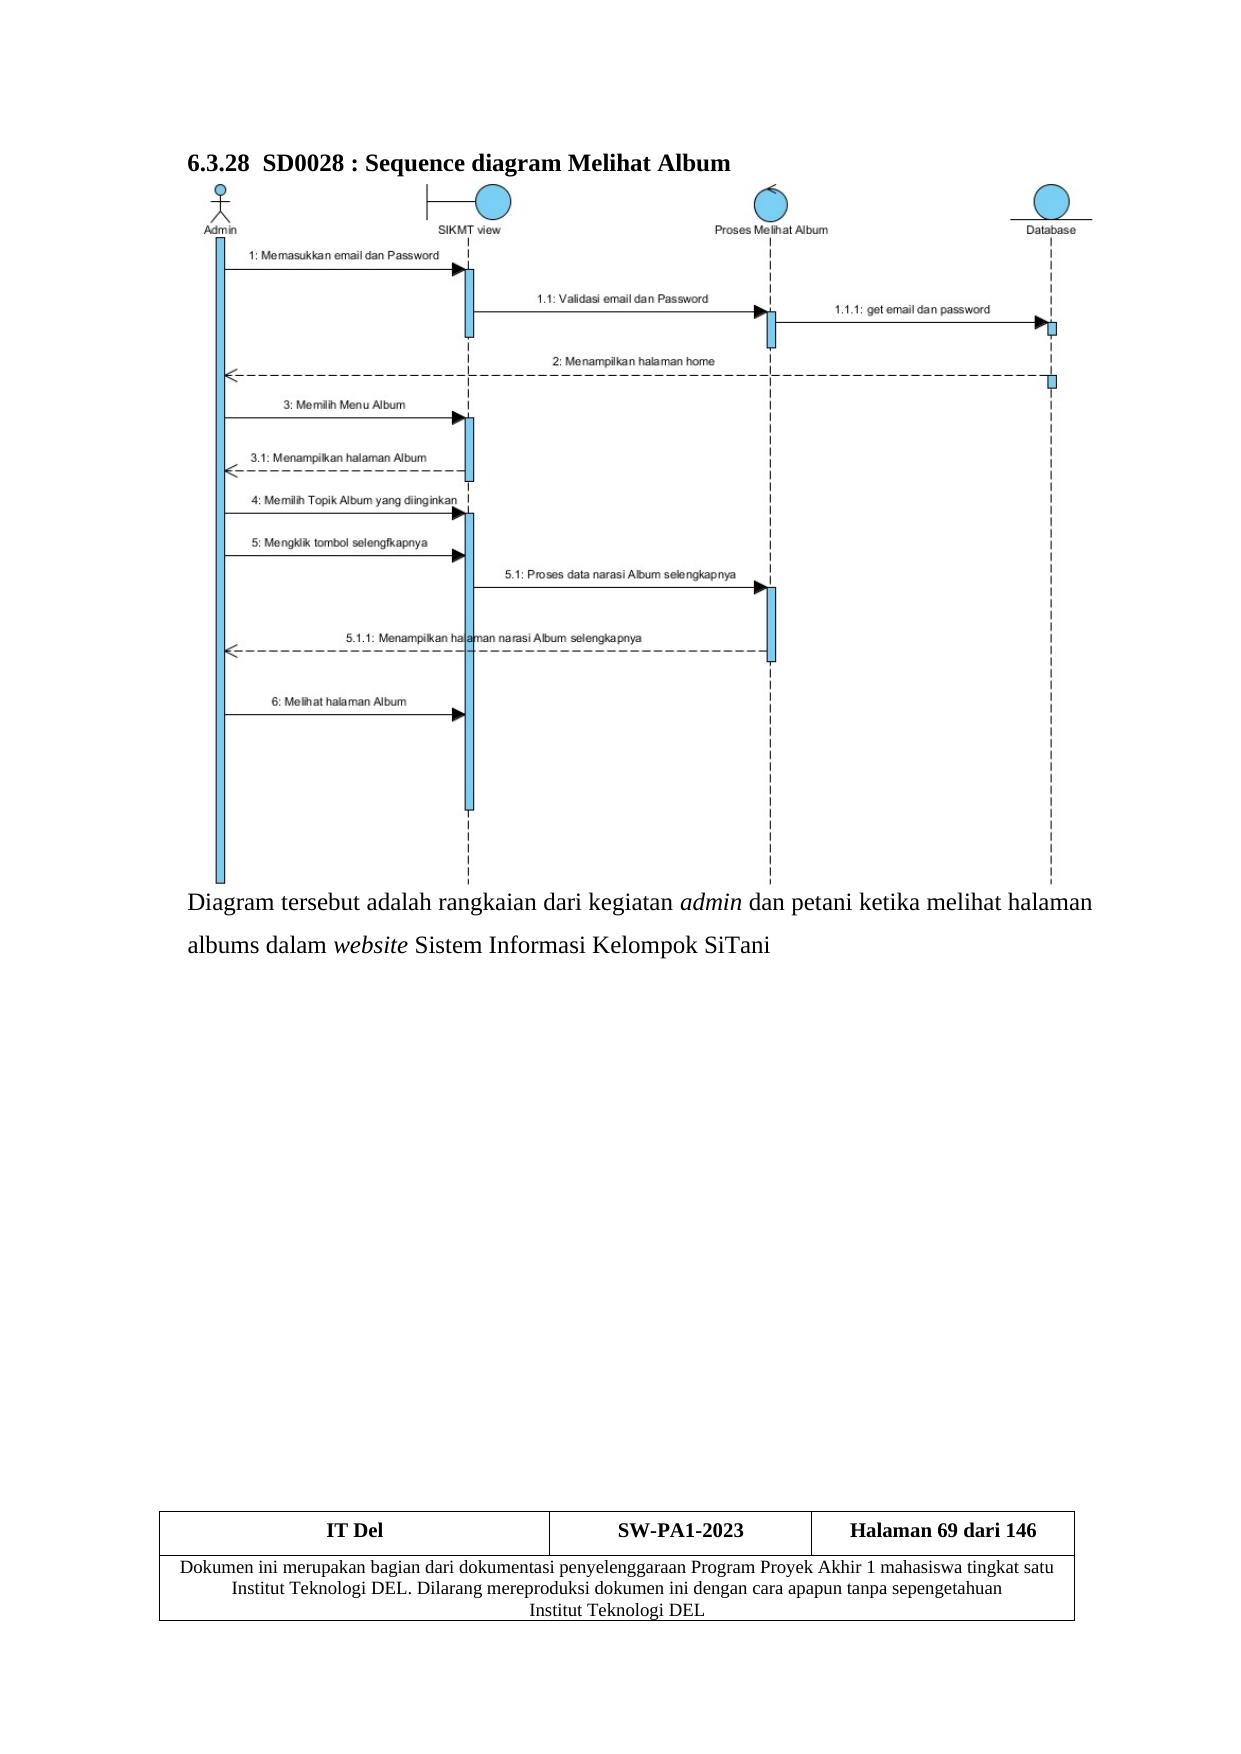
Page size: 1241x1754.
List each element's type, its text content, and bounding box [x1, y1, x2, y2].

picture [187, 182, 1093, 888]
subtitle SD0028 : Sequence diagram Melihat Album [187, 148, 1092, 176]
text Diagram tersebut adalah rangkaian dari kegiatan admin dan petani ketika melihat halaman albums dalam website Sistem Informasi Kelompok SiTani [187, 888, 1092, 959]
